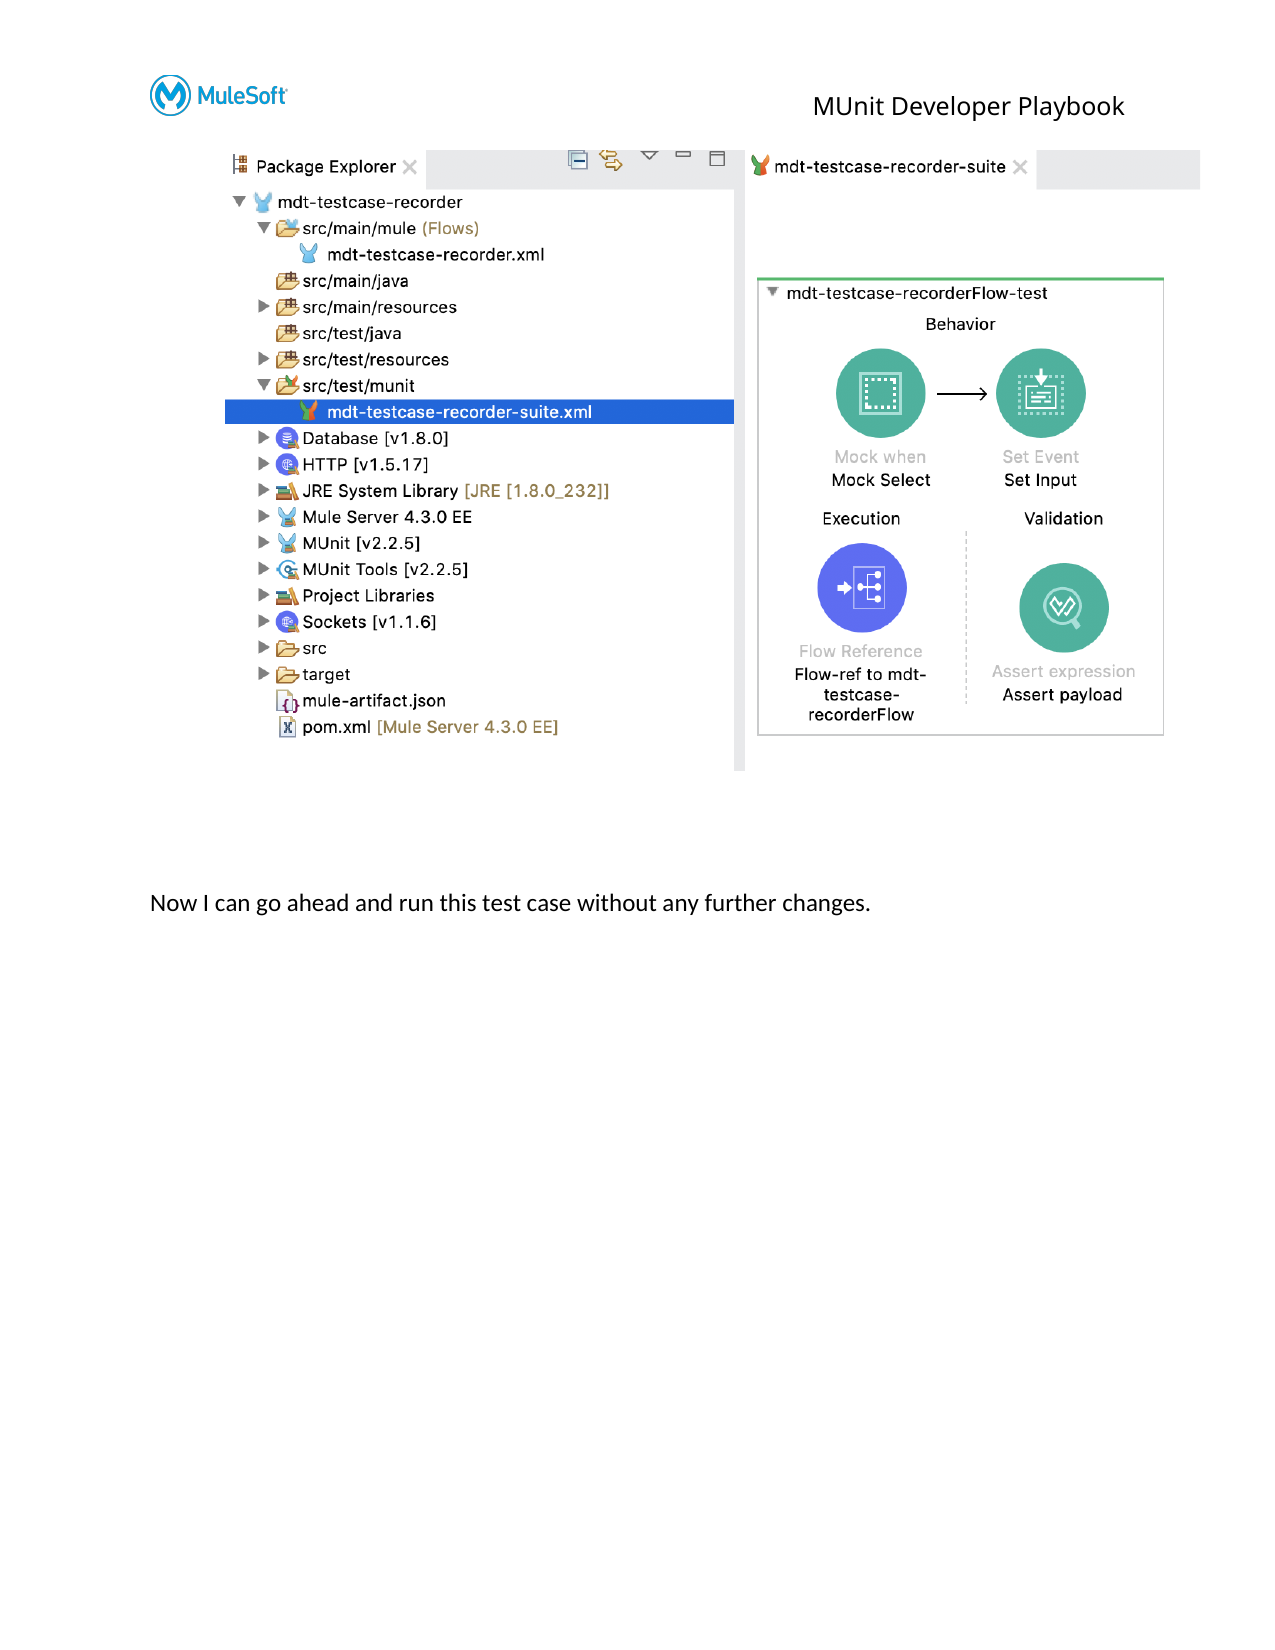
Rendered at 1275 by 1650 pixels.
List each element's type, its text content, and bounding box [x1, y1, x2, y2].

picture [150, 75, 161, 87]
text Now I can go ahead and run this test case without any further changes. [150, 887, 1125, 917]
picture [152, 77, 188, 114]
picture [150, 103, 163, 116]
picture [178, 75, 288, 116]
picture [225, 150, 1200, 771]
